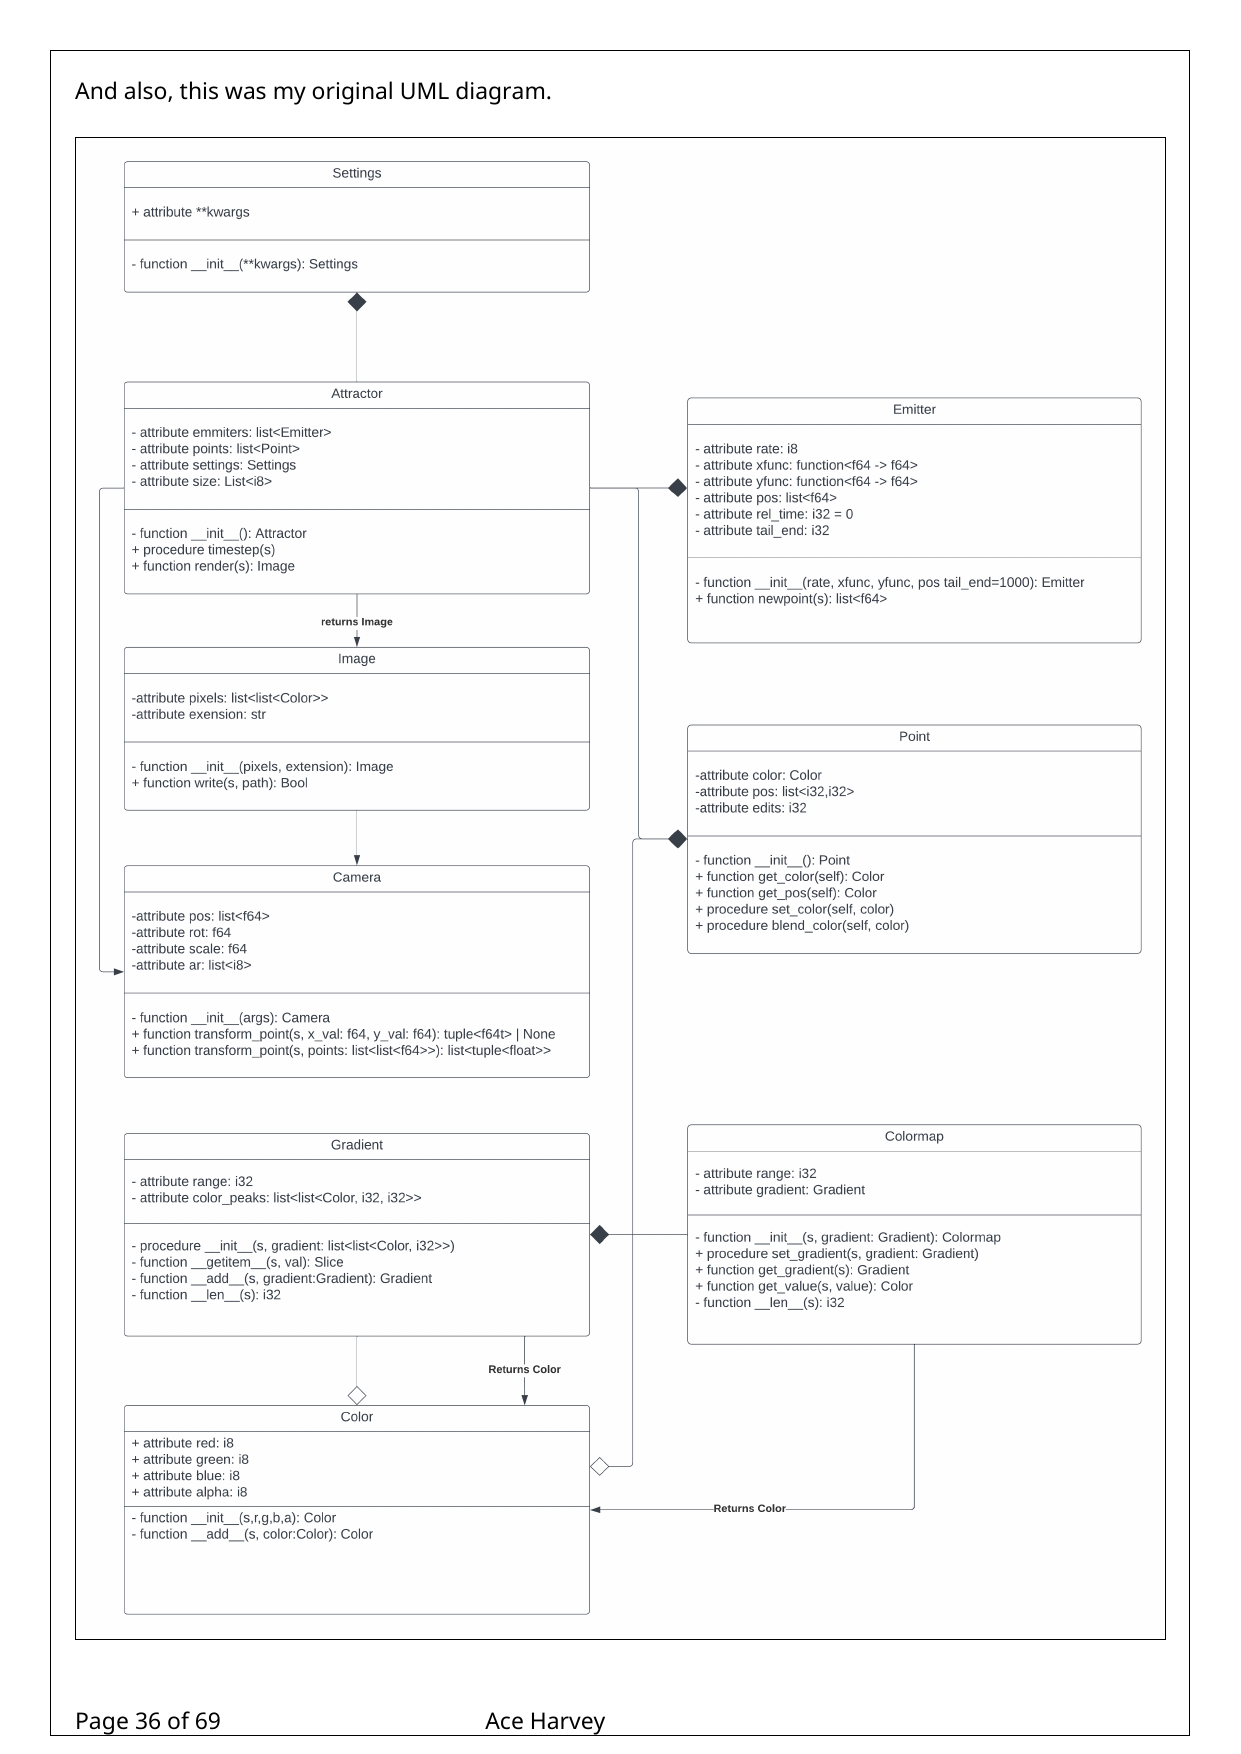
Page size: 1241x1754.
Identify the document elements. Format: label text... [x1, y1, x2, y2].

text And also, this was my original UML diagram. [75, 75, 1165, 106]
picture [76, 138, 1165, 1639]
